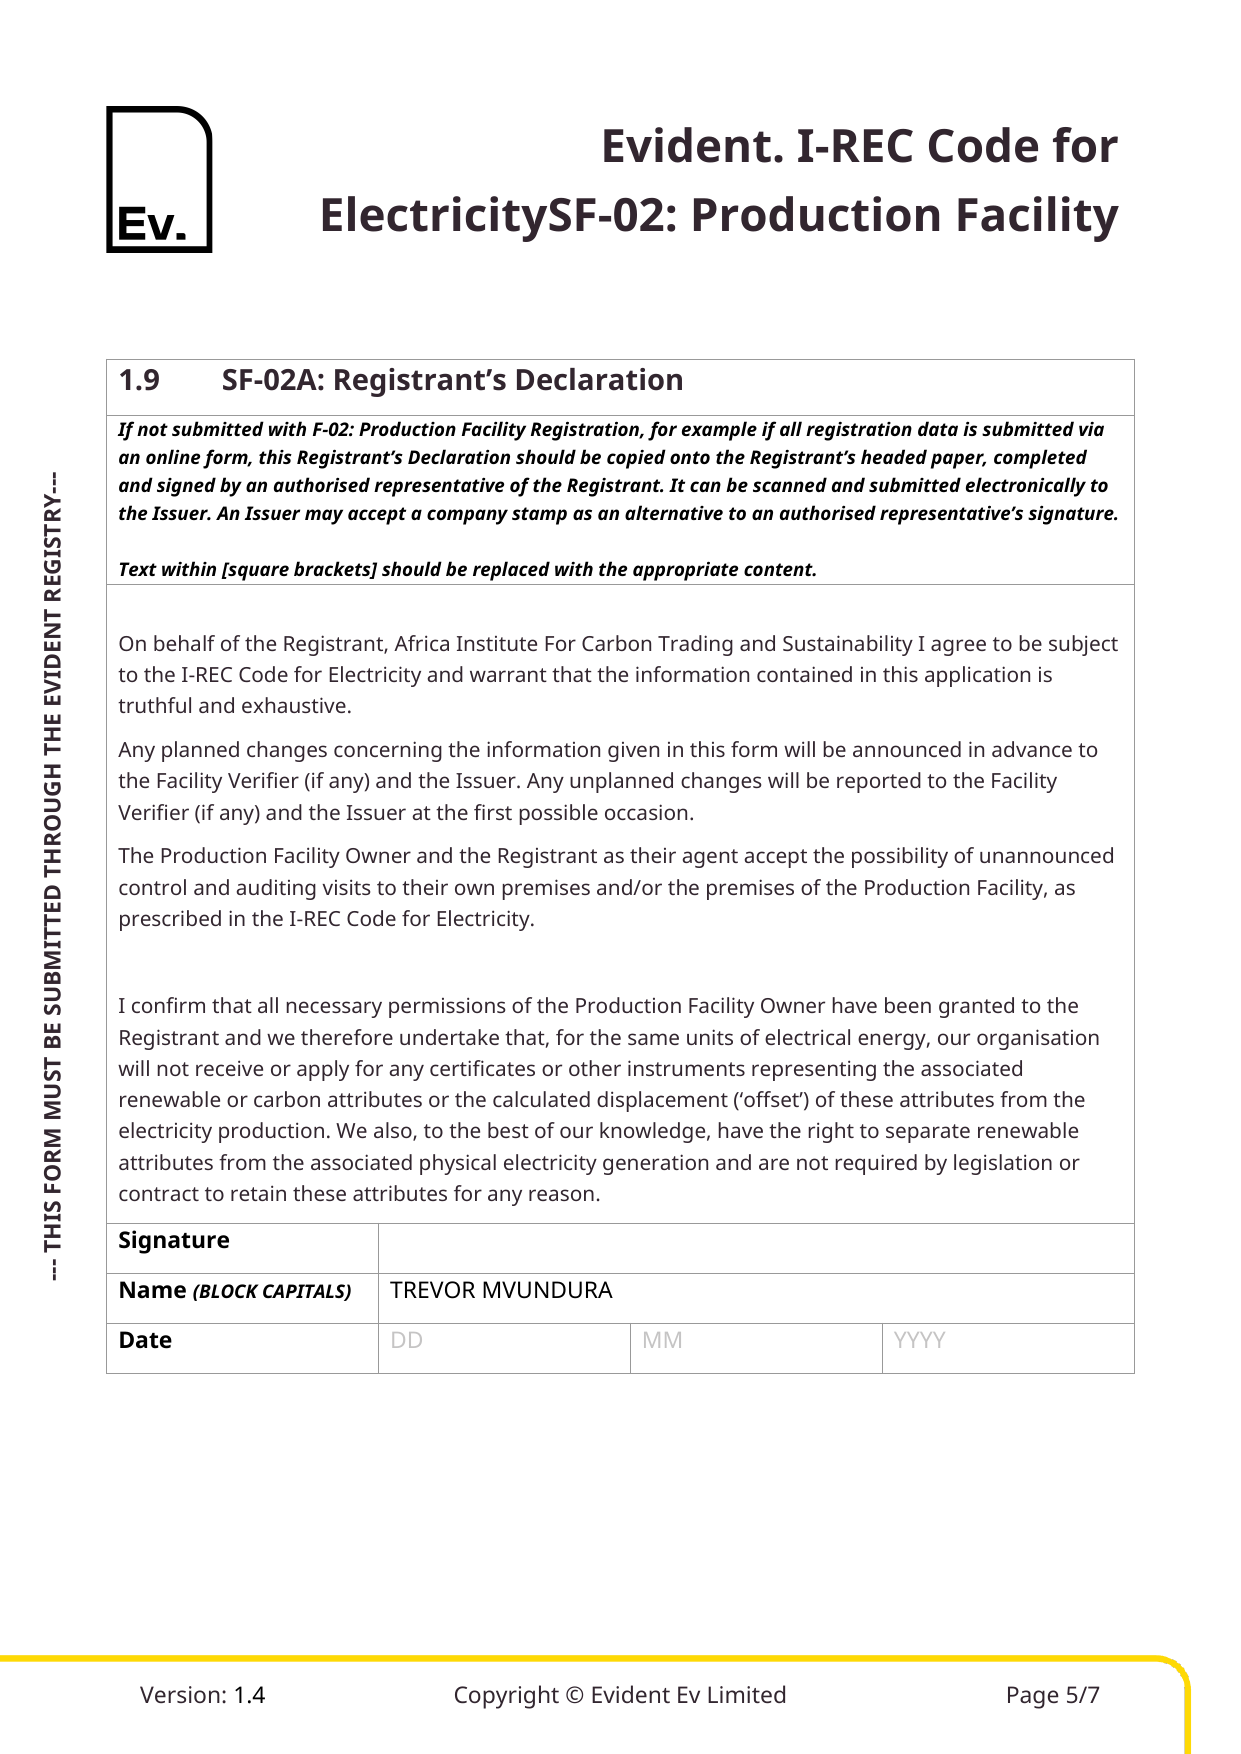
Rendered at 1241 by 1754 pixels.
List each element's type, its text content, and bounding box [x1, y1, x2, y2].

picture [0, 1655, 1241, 1754]
table_cell Name (BLOCK CAPITALS) [107, 1274, 378, 1323]
table_cell Signature [107, 1224, 378, 1273]
picture [106, 106, 213, 253]
table_cell On behalf of the Registrant, Africa Institute For Carbon Trading and Sustainability I agree to be subject to the I-REC Code for Electricity and warrant that the information contained in this application is truthful and exhaustive. Any planned changes concerning the information given in this form will be announced in advance to the Facility Verifier (if any) and the Issuer. Any unplanned changes will be reported to the Facility Verifier (if any) and the Issuer at the first possible occasion. The Production Facility Owner and the Registrant as their agent accept the possibility of unannounced control and auditing visits to their own premises and/or the premises of the Production Facility, as prescribed in the I-REC Code for Electricity. I confirm that all necessary permissions of the Production Facility Owner have been granted to the Registrant and we therefore undertake that, for the same units of electrical energy, our organisation will not receive or apply for any certificates or other instruments representing the associated renewable or carbon attributes or the calculated displacement (‘offset’) of these attributes from the electricity production. We also, to the best of our knowledge, have the right to separate renewable attributes from the associated physical electricity generation and are not required by legislation or contract to retain these attributes for any reason. [107, 585, 1134, 1223]
table_cell If not submitted with SF-02: Production Facility Registration, for example if all registration data is submitted via an online form, this Registrant’s Declaration should be copied onto the Registrant’s headed paper, completed and signed by an authorised representative of the Registrant. It can be scanned and submitted electronically to the Issuer. An Issuer may accept a company stamp as an alternative to an authorised representative’s signature. Text within [square brackets] should be replaced with the appropriate content. [107, 416, 1134, 584]
table_cell TREVOR MVUNDURA [379, 1274, 1134, 1323]
table_cell DD [379, 1324, 630, 1373]
table_cell [379, 1224, 1134, 1273]
table_cell MM [631, 1324, 882, 1373]
table_cell SF-02A: Registrant’s Declaration [107, 360, 1134, 415]
table_cell YYYY [883, 1324, 1134, 1373]
table_cell Date [107, 1324, 378, 1373]
